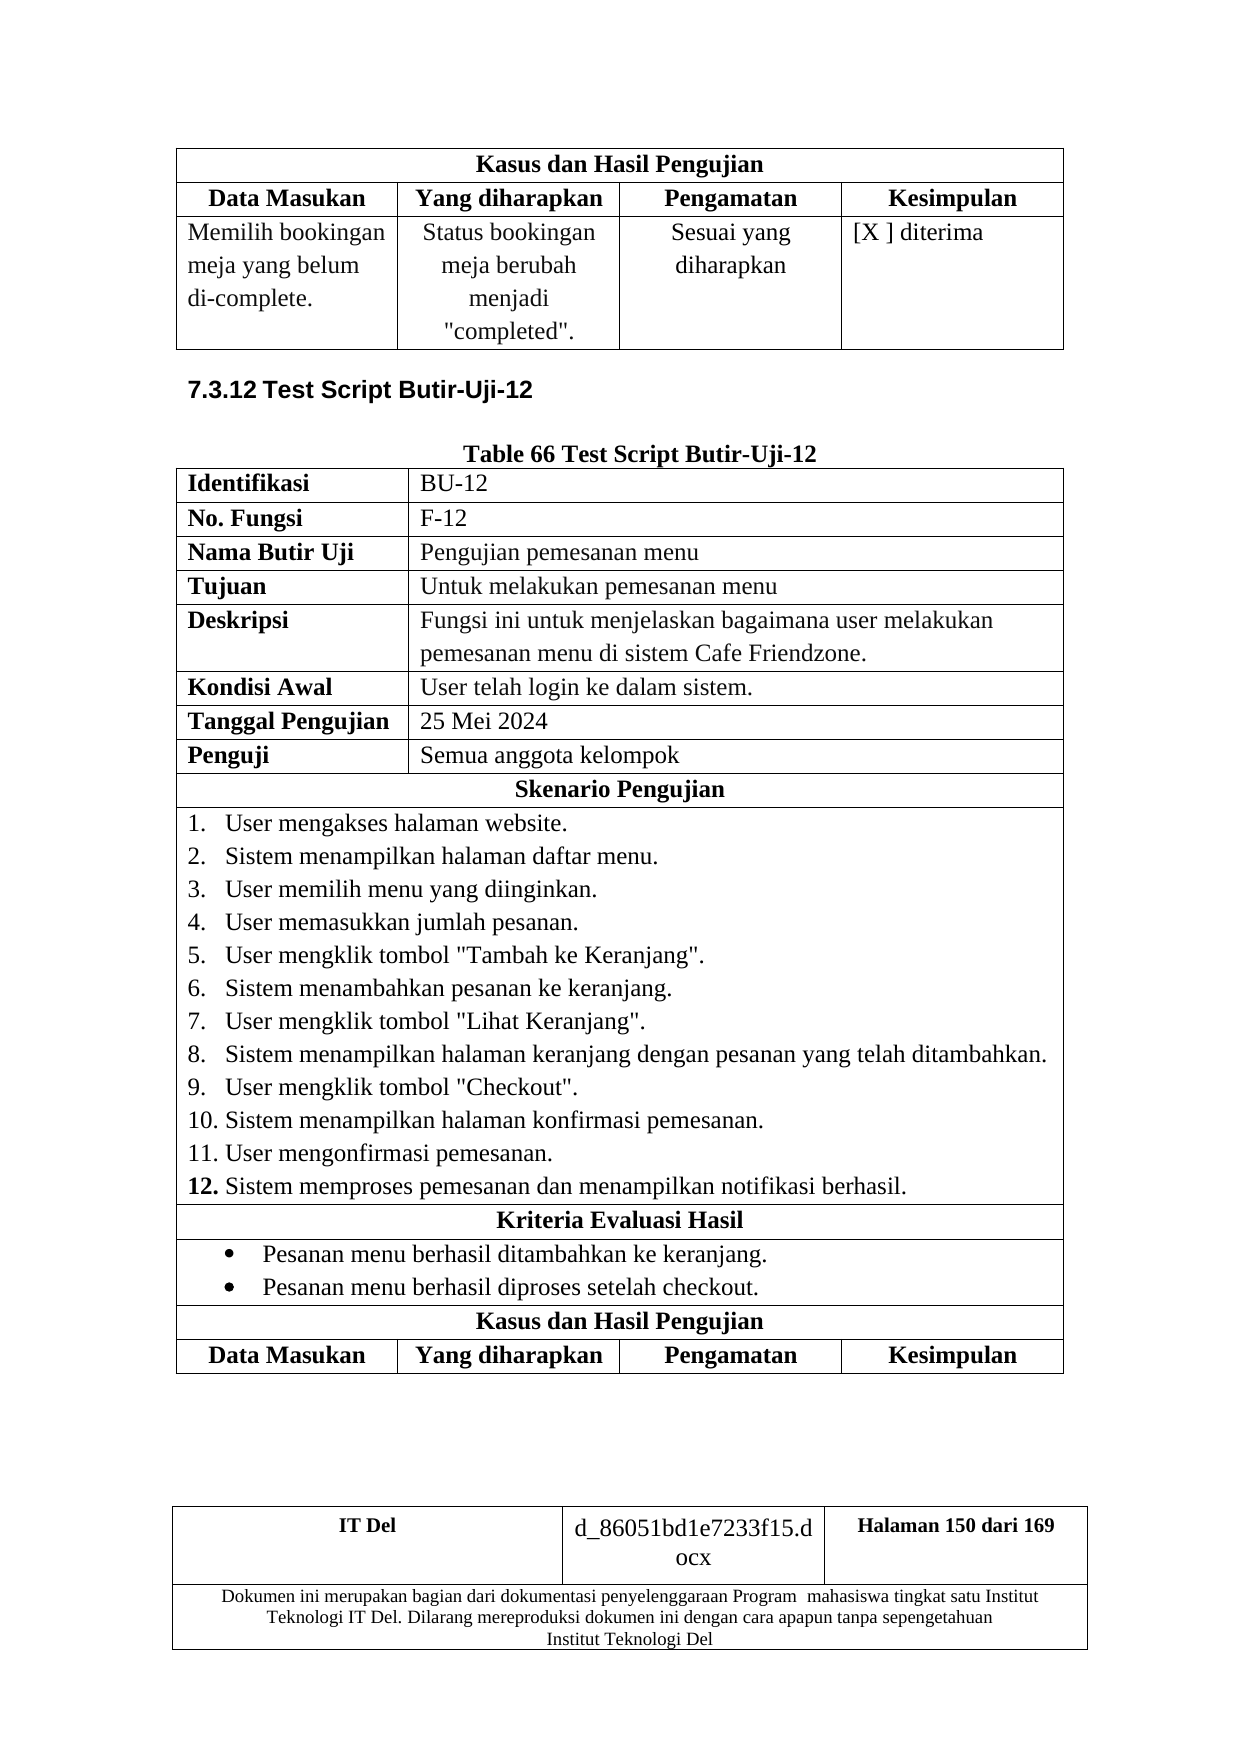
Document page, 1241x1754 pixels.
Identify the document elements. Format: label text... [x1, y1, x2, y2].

subtitle Test Script Butir-Uji-12 [187, 375, 1092, 404]
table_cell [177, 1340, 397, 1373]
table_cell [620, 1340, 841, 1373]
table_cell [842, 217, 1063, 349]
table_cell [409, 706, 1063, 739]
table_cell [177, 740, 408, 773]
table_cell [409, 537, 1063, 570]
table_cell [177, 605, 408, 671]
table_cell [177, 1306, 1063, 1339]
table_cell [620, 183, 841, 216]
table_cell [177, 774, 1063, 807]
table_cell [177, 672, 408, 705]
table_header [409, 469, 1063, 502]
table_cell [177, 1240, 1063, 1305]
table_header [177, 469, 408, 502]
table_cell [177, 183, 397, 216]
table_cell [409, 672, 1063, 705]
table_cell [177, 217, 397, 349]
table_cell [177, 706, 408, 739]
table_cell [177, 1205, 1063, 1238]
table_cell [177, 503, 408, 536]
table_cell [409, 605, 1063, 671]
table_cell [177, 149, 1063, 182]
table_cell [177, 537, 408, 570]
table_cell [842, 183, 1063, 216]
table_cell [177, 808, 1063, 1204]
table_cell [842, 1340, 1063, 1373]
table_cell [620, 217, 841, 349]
text Table 66 Test Script Butir-Uji-12 [187, 439, 1092, 467]
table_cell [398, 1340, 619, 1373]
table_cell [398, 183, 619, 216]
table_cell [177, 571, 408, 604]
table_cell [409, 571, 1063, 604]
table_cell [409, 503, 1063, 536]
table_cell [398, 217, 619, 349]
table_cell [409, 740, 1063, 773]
